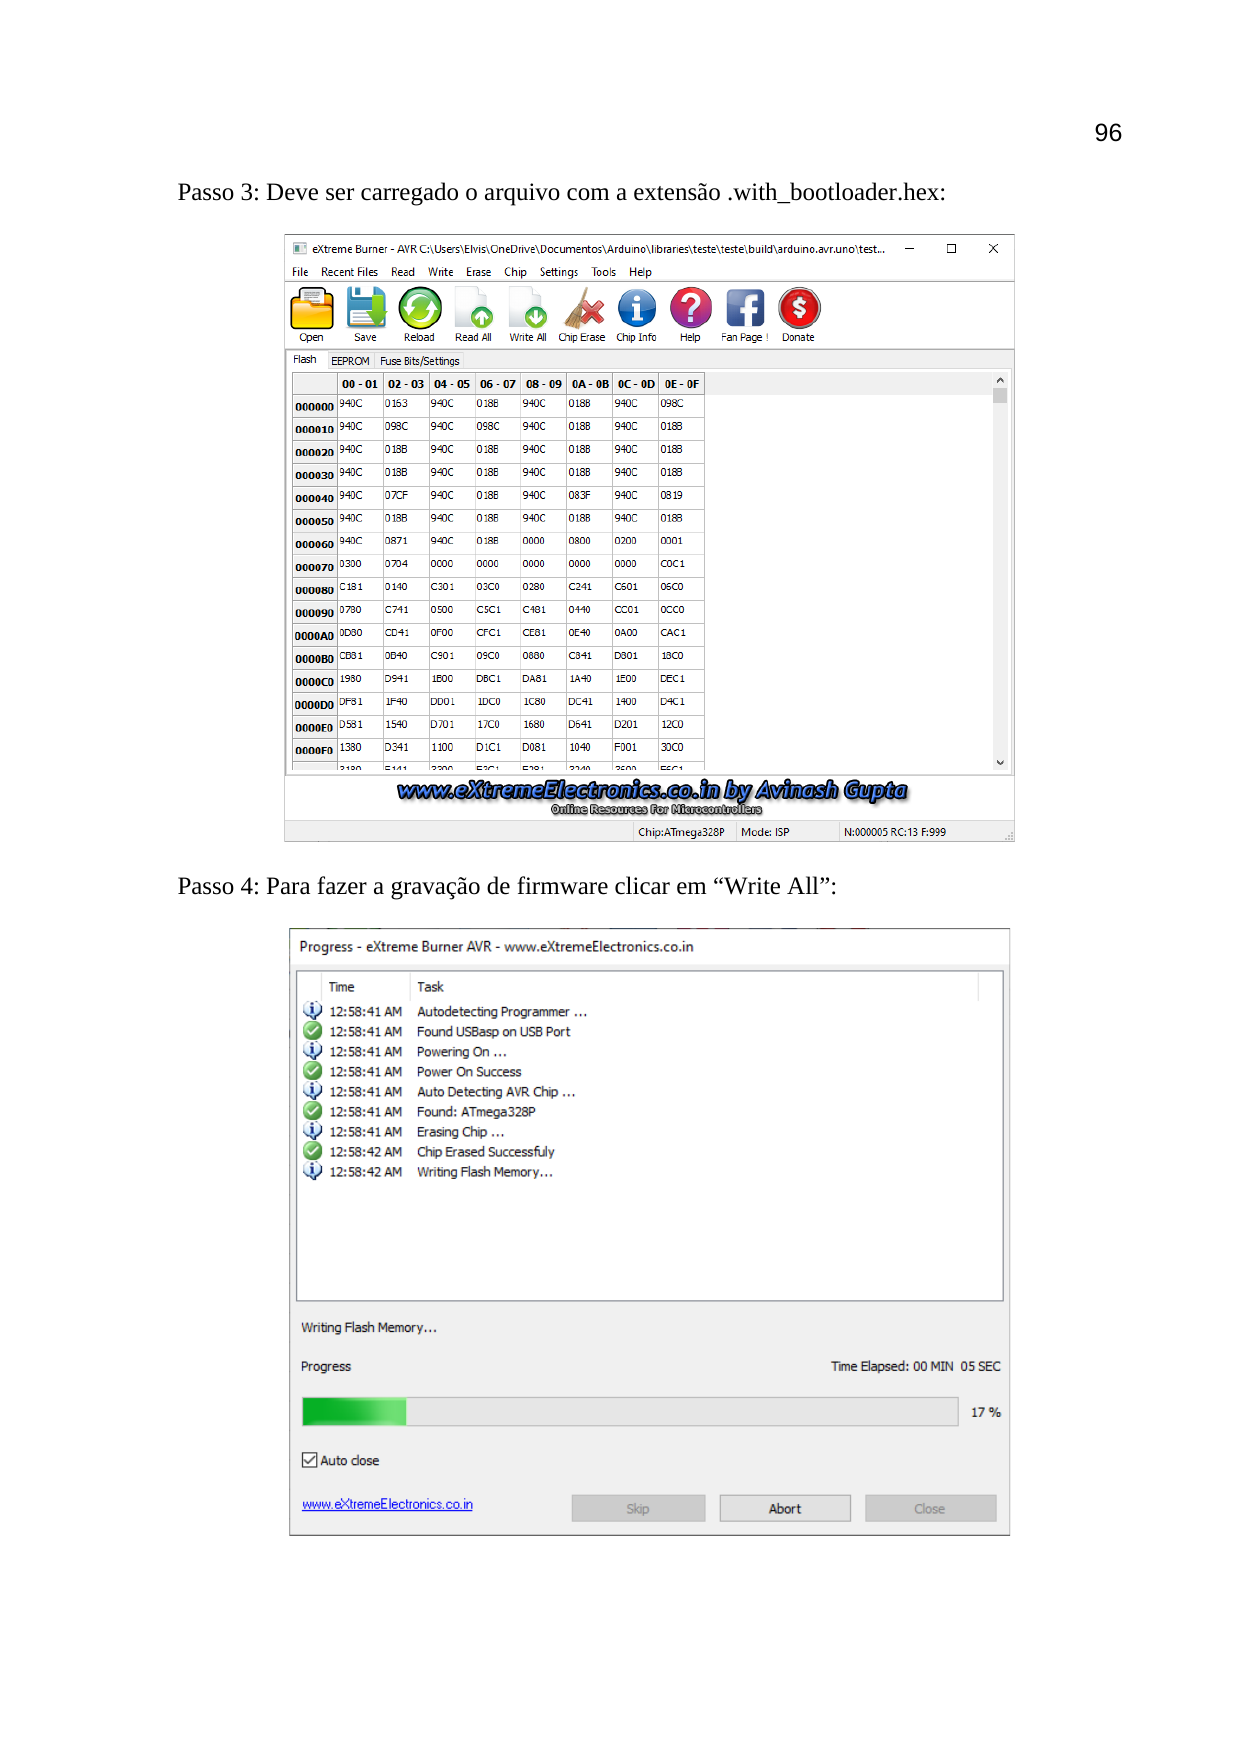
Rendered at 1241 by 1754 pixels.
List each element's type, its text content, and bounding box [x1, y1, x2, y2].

text Passo 3: Deve ser carregado o arquivo com a extensão .with_bootloader.hex: [177, 177, 1122, 206]
picture [289, 928, 1010, 1536]
text Passo 4: Para fazer a gravação de firmware clicar em “Write All”: [177, 871, 1122, 899]
picture [284, 234, 1015, 842]
